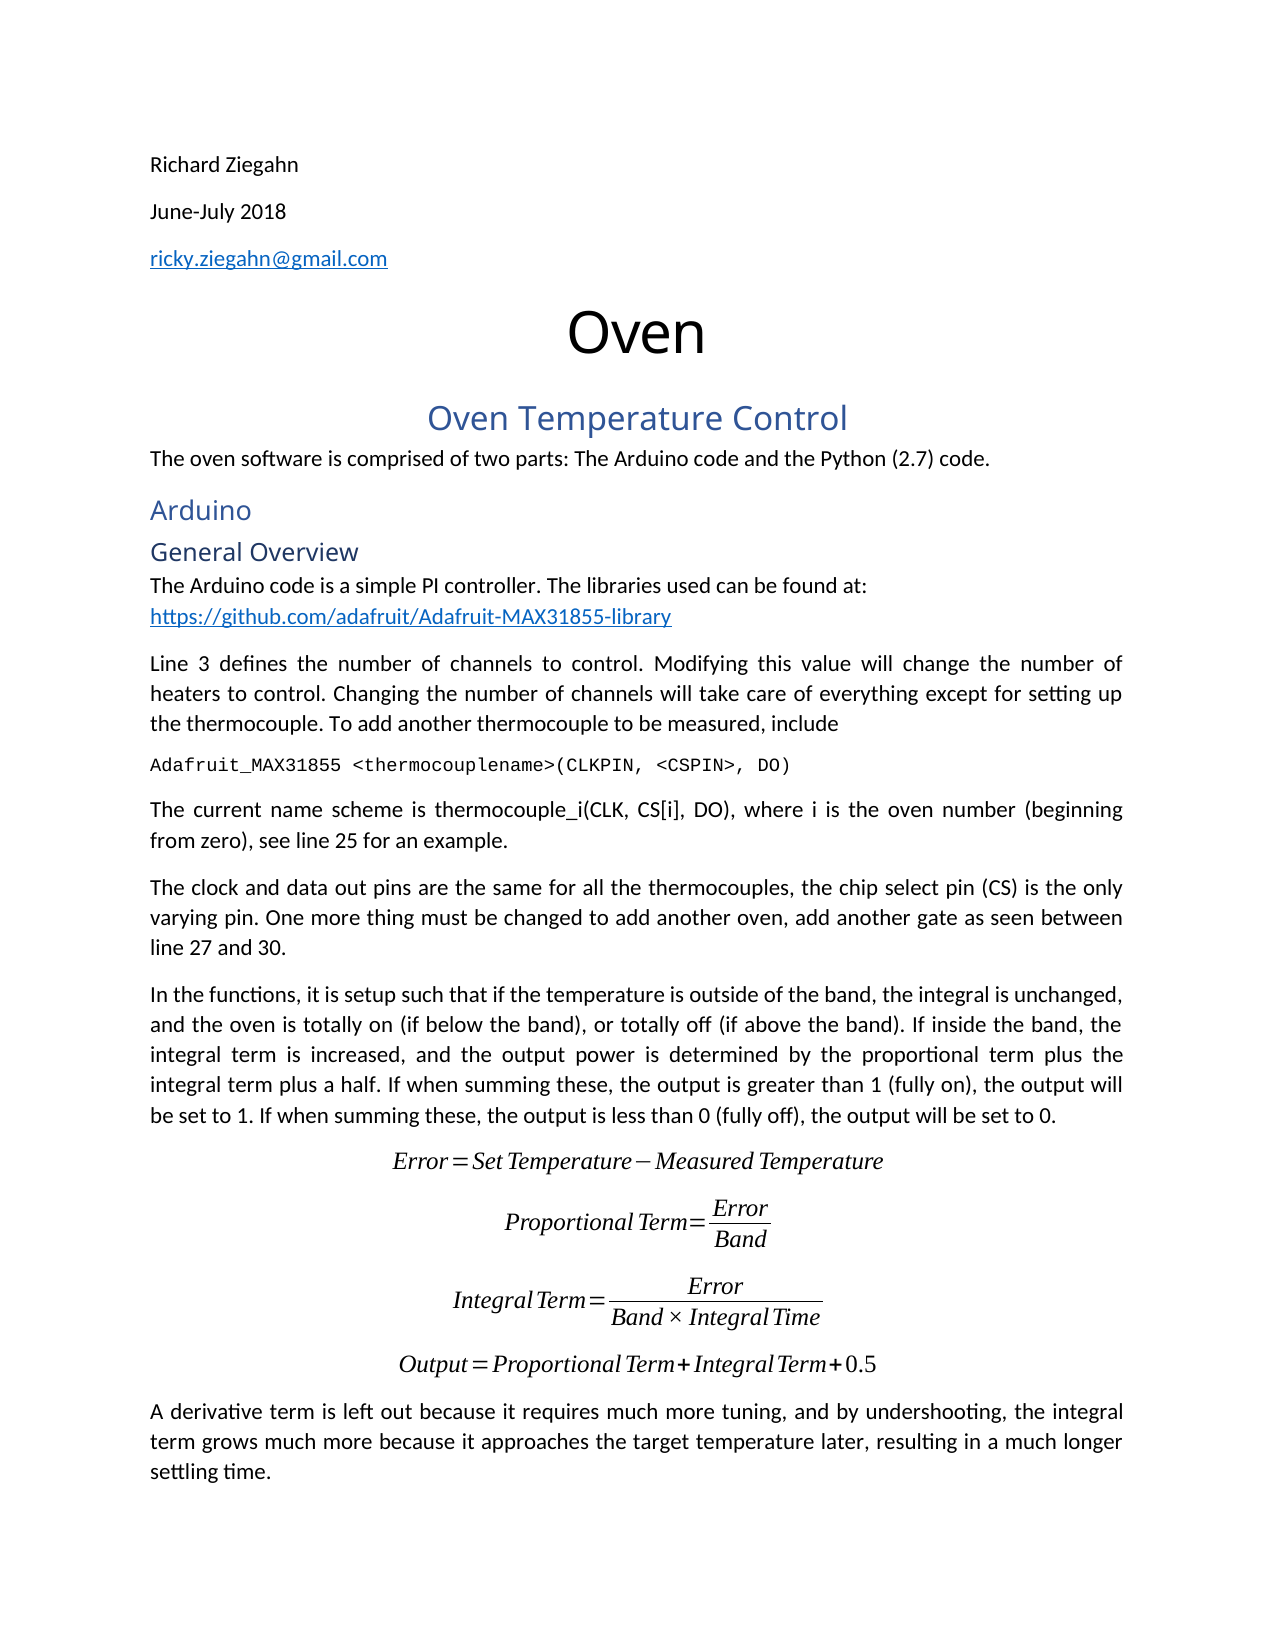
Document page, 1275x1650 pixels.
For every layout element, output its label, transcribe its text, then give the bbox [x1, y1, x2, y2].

subtitle Arduino [150, 491, 1125, 528]
text ricky.ziegahn@gmail.com [150, 244, 1125, 272]
text Adafruit_MAX31855 <thermocouplename>(CLKPIN, <CSPIN>, DO) [150, 756, 1125, 777]
text The clock and data out pins are the same for all the thermocouples, the chip select pin (CS) is the only varying pin. One more thing must be changed to add another oven, add another gate as seen between line 27 and 30. [150, 873, 1125, 961]
text A derivative term is left out because it requires much more tuning, and by undershooting, the integral term grows much more because it approaches the target temperature later, resulting in a much longer settling time. [150, 1397, 1125, 1486]
text Line 3 defines the number of channels to control. Modifying this value will change the number of heaters to control. Changing the number of channels will take care of everything except for setting up the thermocouple. To add another thermocouple to be measured, include [150, 649, 1125, 737]
text The current name scheme is thermocouple_i(CLK, CS[i], DO), where i is the oven number (beginning from zero), see line 25 for an example. [150, 796, 1125, 854]
subtitle General Overview [150, 535, 1125, 569]
text The oven software is comprised of two parts: The Arduino code and the Python (2.7) code. [150, 444, 1125, 472]
text The Arduino code is a simple PI controller. The libraries used can be found at: https://github.com/adafruit/Adafruit-MAX31855-library [150, 572, 1125, 630]
title Oven [150, 291, 1125, 370]
text June-July 2018 [150, 197, 1125, 225]
subtitle Oven Temperature Control [150, 395, 1125, 441]
text In the functions, it is setup such that if the temperature is outside of the band, the integral is unchanged, and the oven is totally on (if below the band), or totally off (if above the band). If inside the band, the integral term is increased, and the output power is determined by the proportional term plus the integral term plus a half. If when summing these, the output is greater than 1 (fully on), the output will be set to 1. If when summing these, the output is less than 0 (fully off), the output will be set to 0. [150, 980, 1125, 1129]
text Richard Ziegahn [150, 150, 1125, 178]
